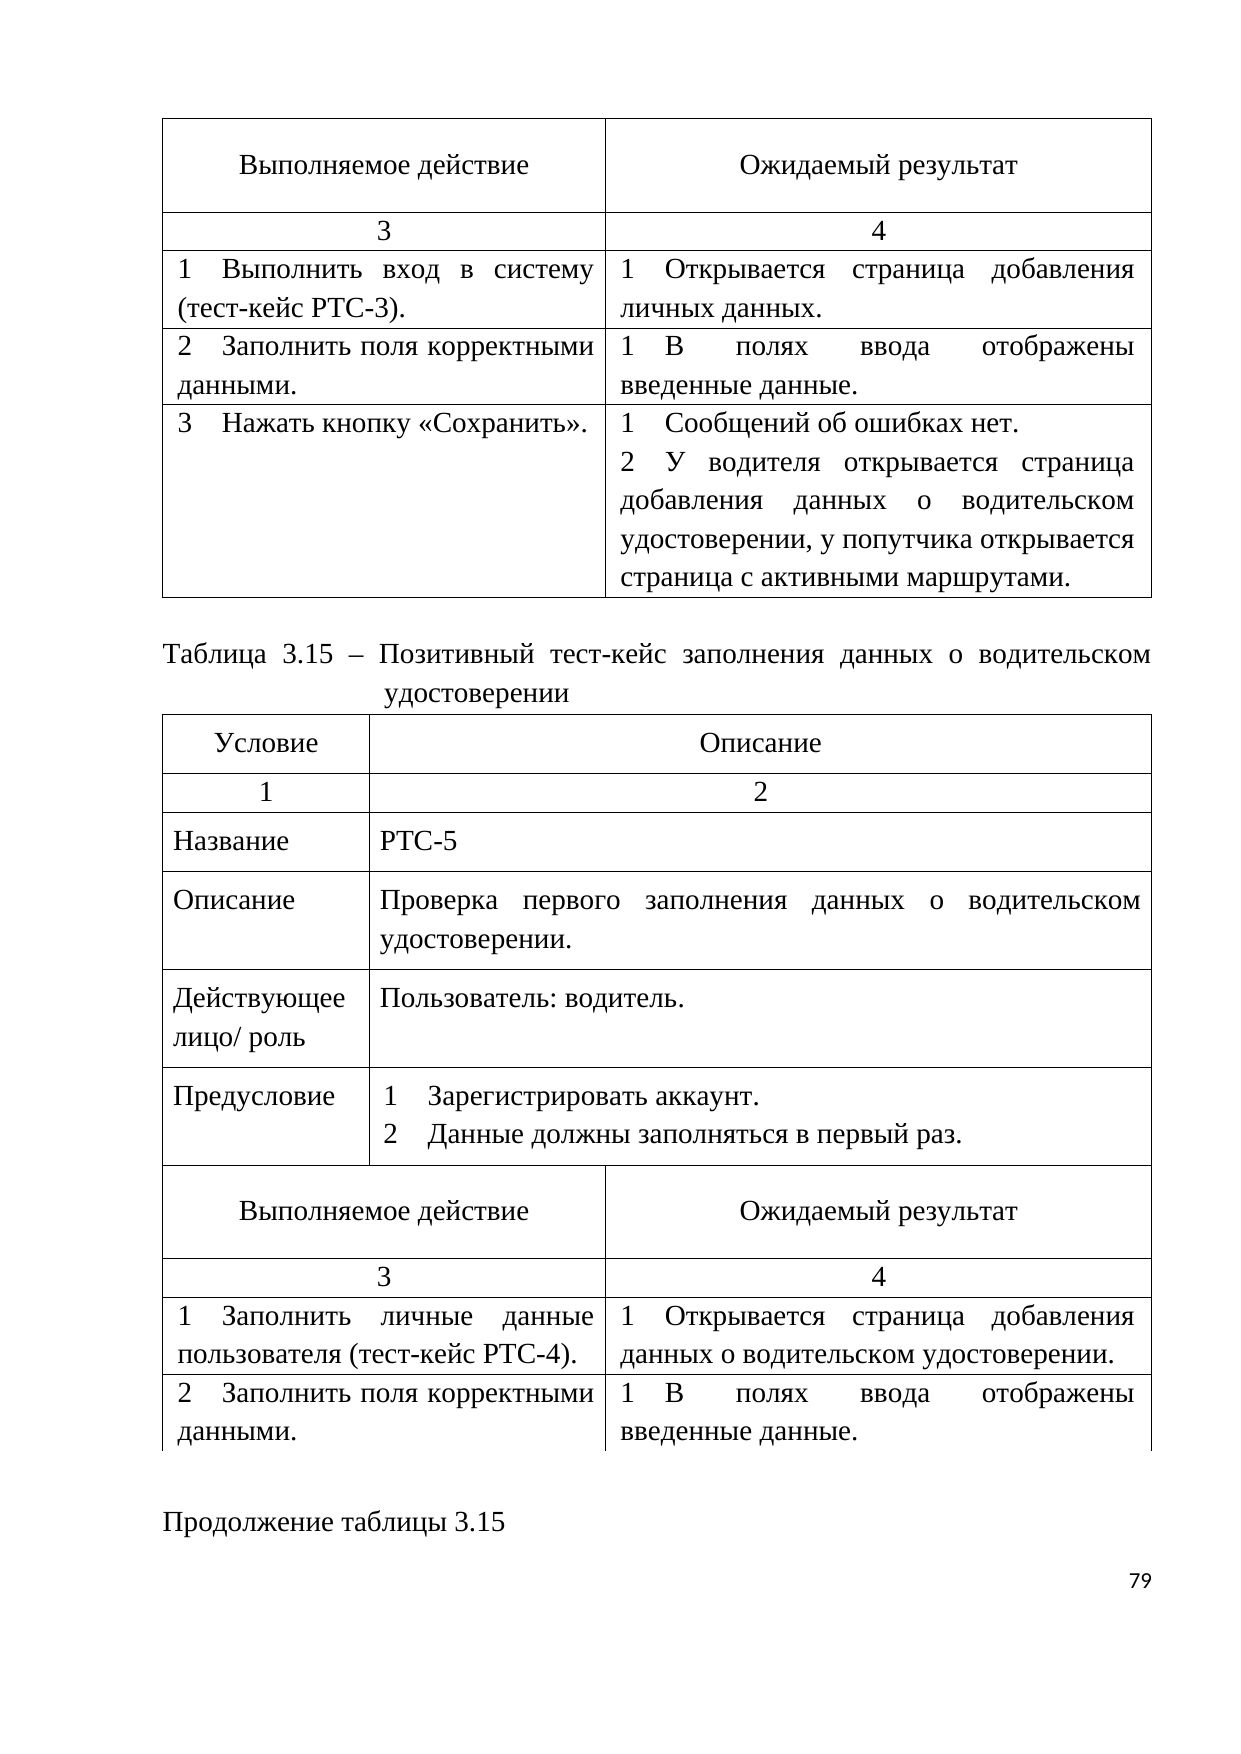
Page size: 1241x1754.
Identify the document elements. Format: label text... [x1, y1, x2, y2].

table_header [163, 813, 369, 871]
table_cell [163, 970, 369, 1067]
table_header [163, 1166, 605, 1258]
text Таблица 3.15 – Позитивный тест-кейс заполнения данных о водительском удостоверении [162, 637, 1152, 709]
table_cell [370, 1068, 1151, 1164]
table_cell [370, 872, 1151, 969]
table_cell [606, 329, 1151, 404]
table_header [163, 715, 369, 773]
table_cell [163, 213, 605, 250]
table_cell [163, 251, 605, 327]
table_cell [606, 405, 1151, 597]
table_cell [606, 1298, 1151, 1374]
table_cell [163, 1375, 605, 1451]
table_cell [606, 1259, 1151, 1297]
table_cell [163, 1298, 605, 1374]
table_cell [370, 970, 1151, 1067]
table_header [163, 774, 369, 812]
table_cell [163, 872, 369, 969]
text Продолжение таблицы 3.15 [162, 1504, 1152, 1537]
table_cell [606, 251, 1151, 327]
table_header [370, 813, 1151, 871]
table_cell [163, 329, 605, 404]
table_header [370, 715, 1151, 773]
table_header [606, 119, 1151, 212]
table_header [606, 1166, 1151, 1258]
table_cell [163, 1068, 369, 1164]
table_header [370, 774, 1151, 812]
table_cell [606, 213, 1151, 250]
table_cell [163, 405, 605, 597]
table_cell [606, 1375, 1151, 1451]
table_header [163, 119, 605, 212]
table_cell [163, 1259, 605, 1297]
